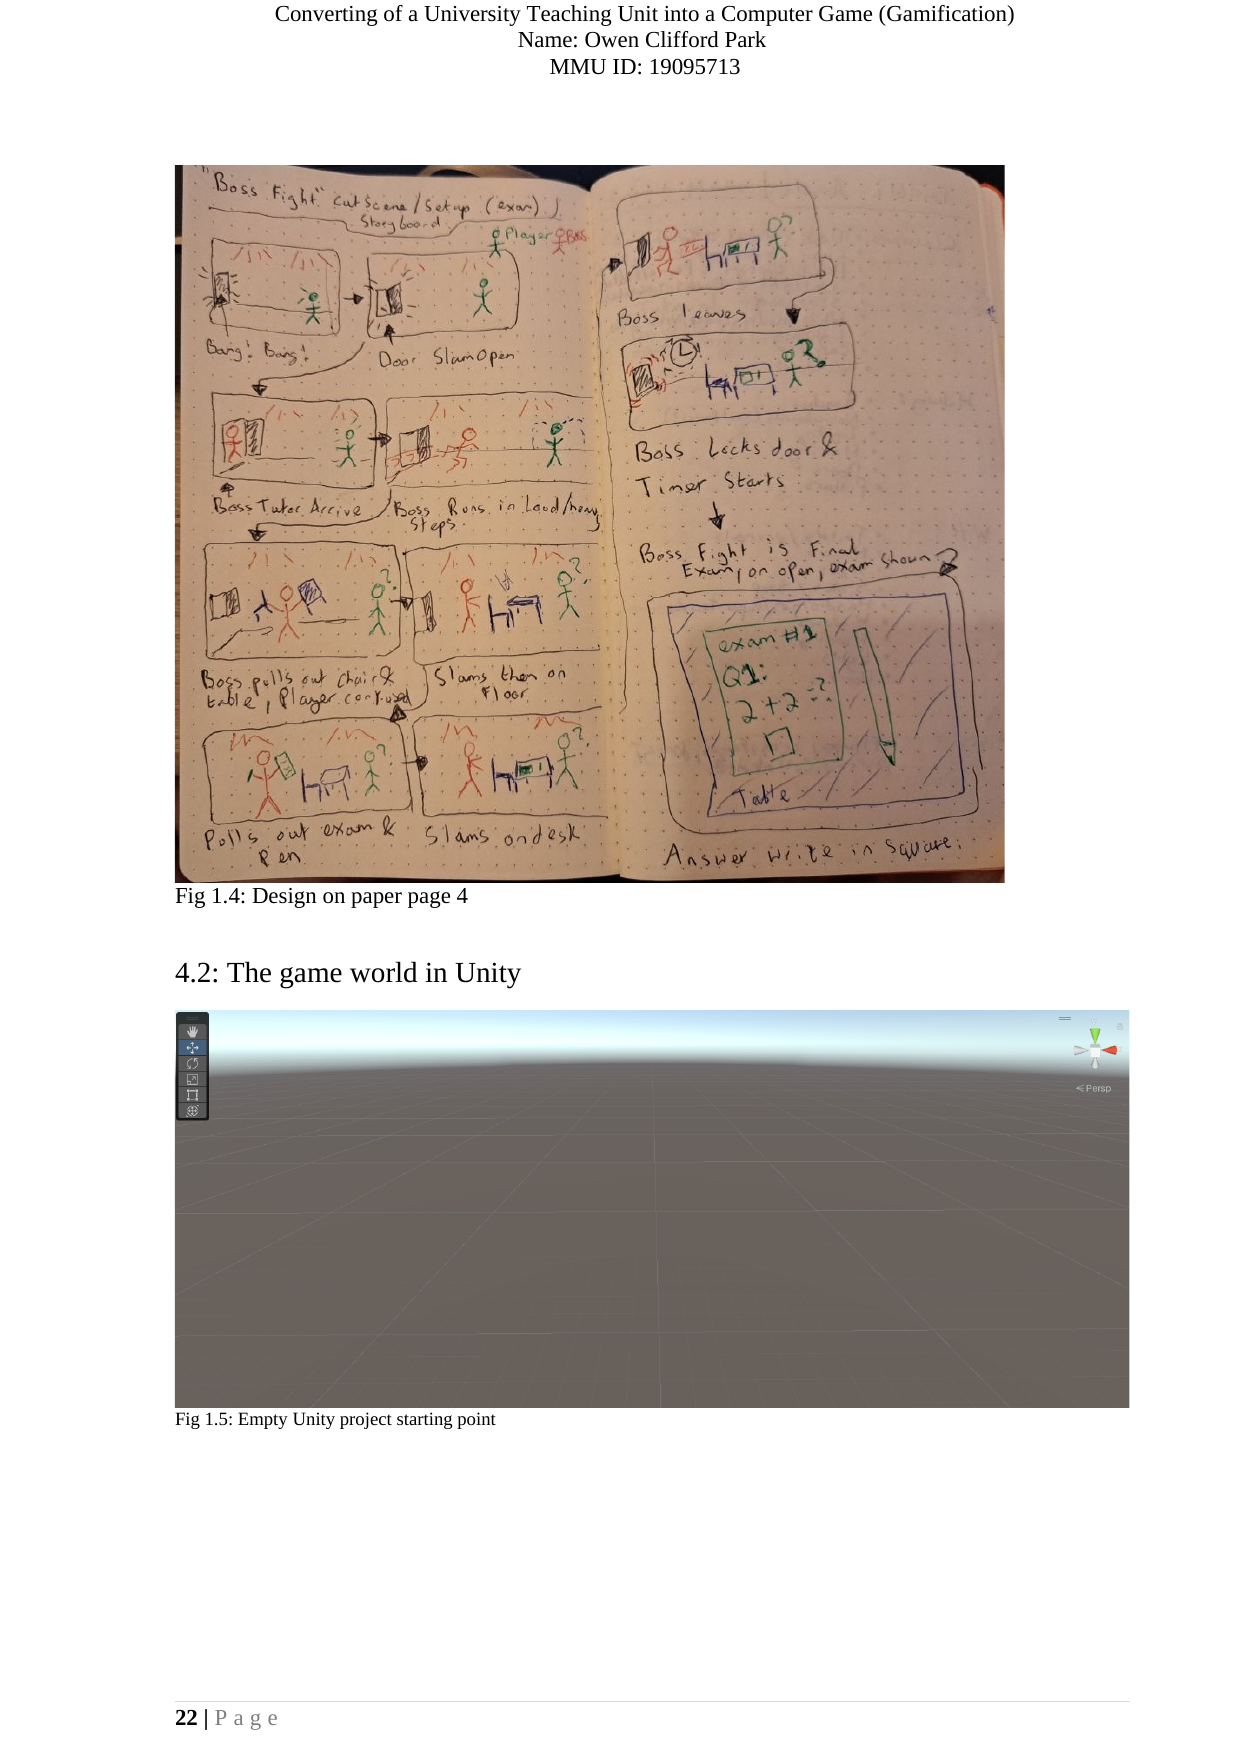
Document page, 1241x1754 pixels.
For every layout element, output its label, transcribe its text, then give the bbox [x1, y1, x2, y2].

picture [174, 165, 1005, 883]
picture [174, 1010, 1130, 1408]
text 4.2: The game world in Unity [175, 955, 1130, 988]
text Fig 1.4: Design on paper page 4 [175, 882, 1130, 909]
text Fig 1.5: Empty Unity project starting point [175, 1408, 1130, 1430]
